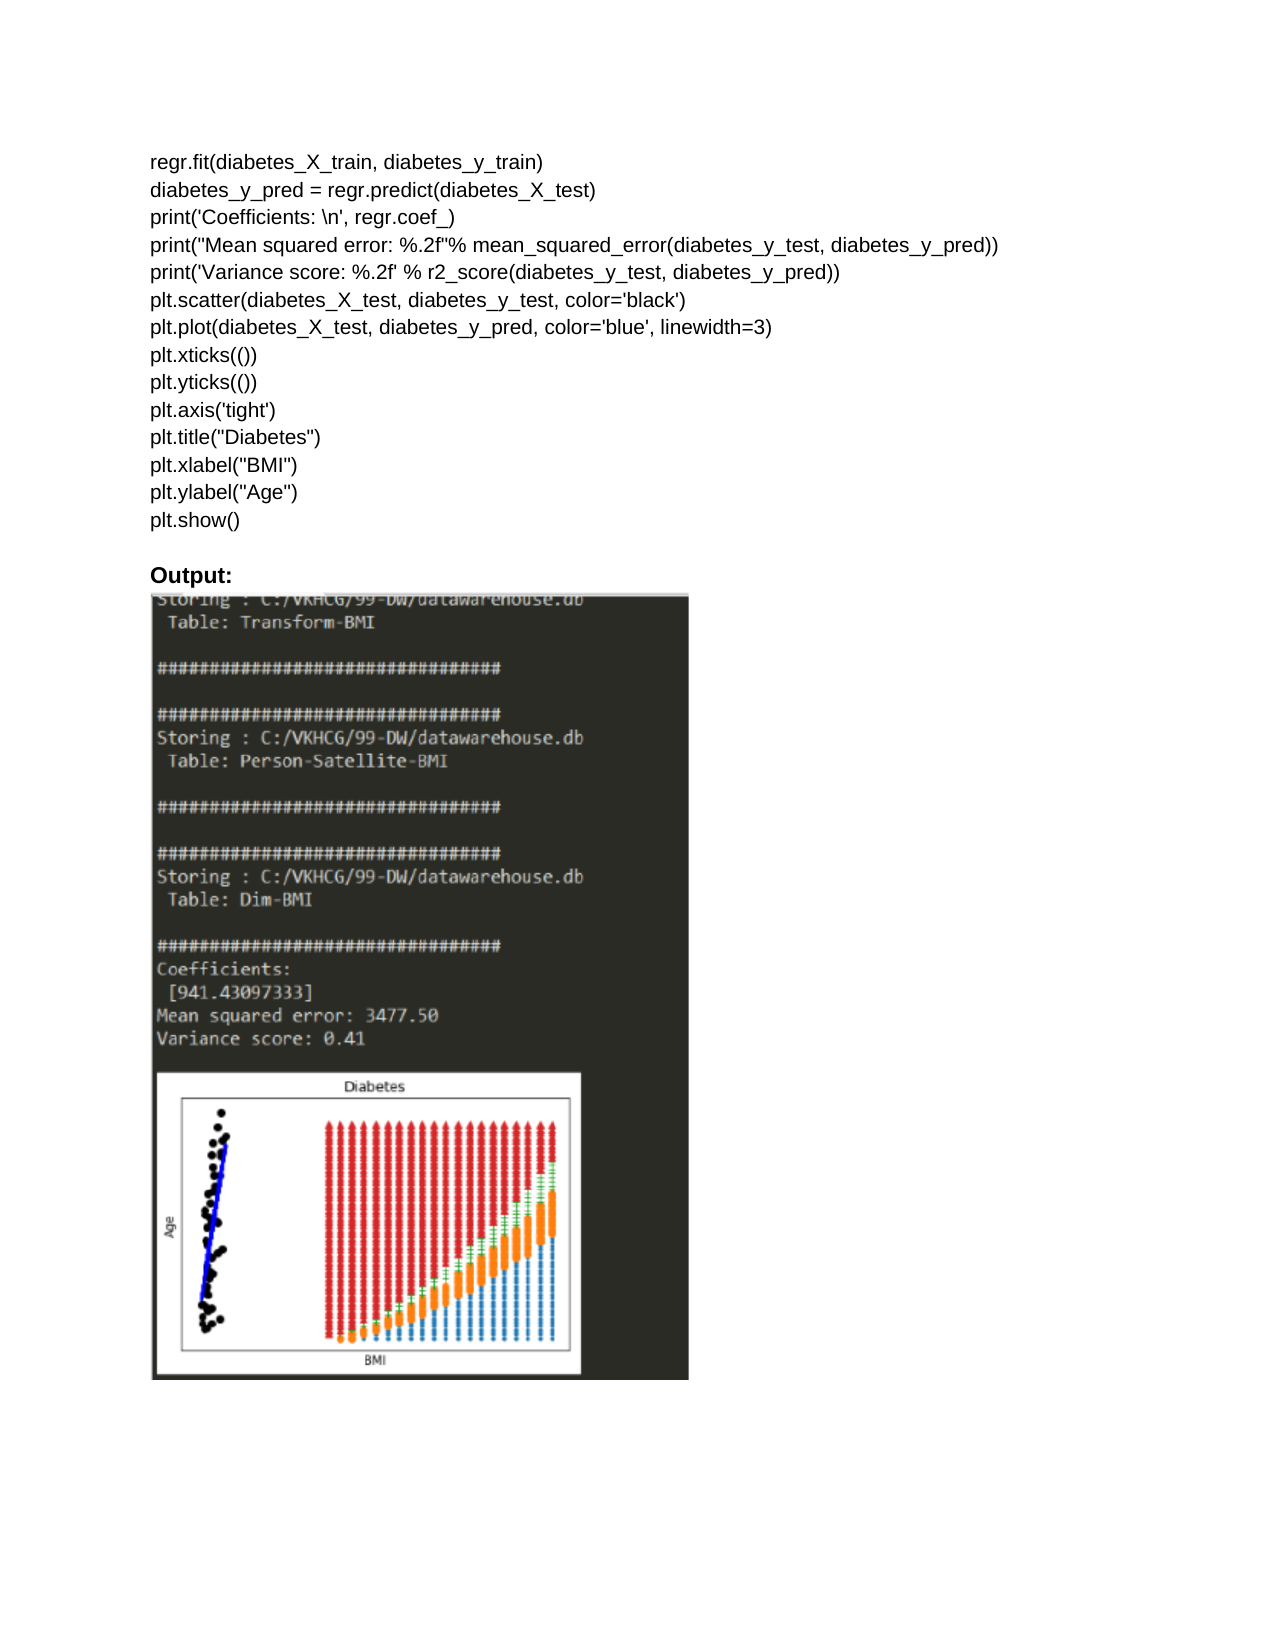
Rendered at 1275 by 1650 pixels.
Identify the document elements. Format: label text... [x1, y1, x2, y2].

text plt.axis('tight') [150, 397, 1125, 421]
text diabetes_y_pred = regr.predict(diabetes_X_test) [150, 177, 1125, 201]
text plt.plot(diabetes_X_test, diabetes_y_pred, color='blue', linewidth=3) [150, 315, 1125, 339]
text plt.xticks(()) [150, 342, 1125, 366]
text plt.yticks(()) [150, 370, 1125, 394]
text plt.show() [150, 507, 1125, 531]
text print("Mean squared error: %.2f"% mean_squared_error(diabetes_y_test, diabetes_y_pred)) [150, 232, 1125, 256]
text plt.title("Diabetes") [150, 425, 1125, 449]
text print('Variance score: %.2f' % r2_score(diabetes_y_test, diabetes_y_pred)) [150, 260, 1125, 284]
text print('Coefficients: \n', regr.coef_) [150, 205, 1125, 229]
picture [150, 592, 689, 1380]
text plt.scatter(diabetes_X_test, diabetes_y_test, color='black') [150, 287, 1125, 311]
text regr.fit(diabetes_X_train, diabetes_y_train) [150, 150, 1125, 174]
text Output: [150, 562, 1125, 589]
text plt.xlabel("BMI") [150, 452, 1125, 476]
text plt.ylabel("Age") [150, 480, 1125, 504]
